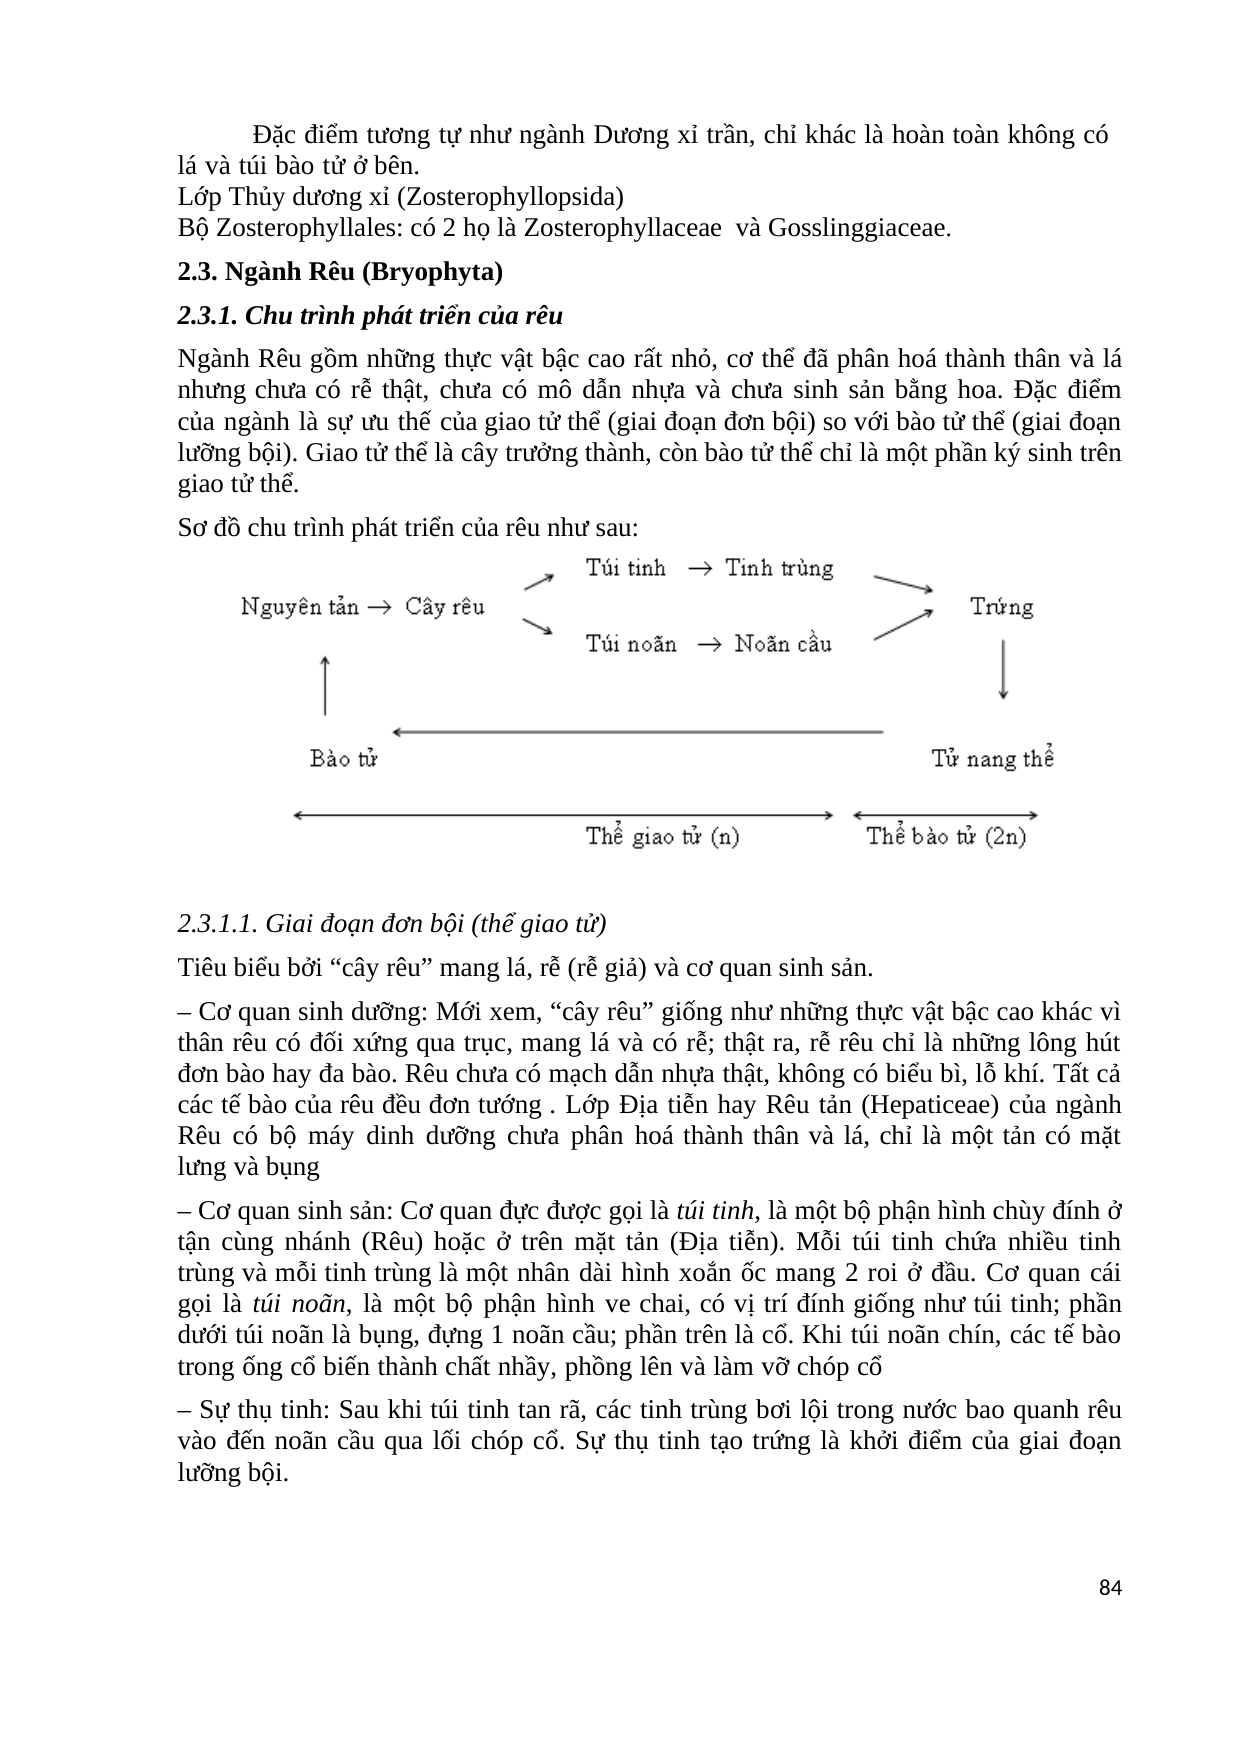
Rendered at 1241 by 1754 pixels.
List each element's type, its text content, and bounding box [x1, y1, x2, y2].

list Đặc điểm tương tự như ngành Dương xỉ trần, chỉ khác là hoàn toàn không có lá và túi bào tử ở bên. [177, 118, 1122, 180]
text 2.3. Ngành Rêu (Bryophyta) [177, 255, 1122, 286]
text Ngành Rêu gồm những thực vật bậc cao rất nhỏ, cơ thể đã phân hoá thành thân và lá nhưng chưa có rễ thật, chưa có mô dẫn nhựa và chưa sinh sản bằng hoa. Đặc điểm của ngành là sự ưu thế của giao tử thể (giai đoạn đơn bội) so với bào tử thể (giai đoạn lưỡng bội). Giao tử thể là cây trưởng thành, còn bào tử thể chỉ là một phần ký sinh trên giao tử thể. [177, 342, 1122, 498]
text – Sự thụ tinh: Sau khi túi tinh tan rã, các tinh trùng bơi lội trong nước bao quanh rêu vào đến noãn cầu qua lối chóp cổ. Sự thụ tinh tạo trứng là khởi điểm của giai đoạn lưỡng bội. [177, 1393, 1122, 1487]
text – Cơ quan sinh sản: Cơ quan đực được gọi là túi tinh, là một bộ phận hình chùy đính ở tận cùng nhánh (Rêu) hoặc ở trên mặt tản (Địa tiễn). Mỗi túi tinh chứa nhiều tinh trùng và mỗi tinh trùng là một nhân dài hình xoắn ốc mang 2 roi ở đầu. Cơ quan cái gọi là túi noãn, là một bộ phận hình ve chai, có vị trí đính giống như túi tinh; phần dưới túi noãn là bụng, đựng 1 noãn cầu; phần trên là cổ. Khi túi noãn chín, các tế bào trong ống cổ biến thành chất nhầy, phồng lên và làm vỡ chóp cổ [177, 1194, 1122, 1381]
text – Cơ quan sinh dưỡng: Mới xem, “cây rêu” giống như những thực vật bậc cao khác vì thân rêu có đối xứng qua trục, mang lá và có rễ; thật ra, rễ rêu chỉ là những lông hút đơn bào hay đa bào. Rêu chưa có mạch dẫn nhựa thật, không có biểu bì, lỗ khí. Tất cả các tế bào của rêu đều đơn tướng . Lớp Địa tiễn hay Rêu tản (Hepaticeae) của ngành Rêu có bộ máy dinh dưỡng chưa phân hoá thành thân và lá, chỉ là một tản có mặt lưng và bụng [177, 994, 1122, 1181]
text Tiêu biểu bởi “cây rêu” mang lá, rễ (rễ giả) và cơ quan sinh sản. [177, 951, 1122, 982]
picture [242, 554, 1058, 852]
text 2.3.1. Chu trình phát triển của rêu [177, 299, 1122, 330]
list Bộ Zosterophyllales: có 2 họ là Zosterophyllaceae và Gosslinggiaceae. [177, 212, 1122, 243]
text Sơ đồ chu trình phát triển của rêu như sau: [177, 511, 1122, 542]
text 2.3.1.1. Giai đoạn đơn bội (thể giao tử) [177, 907, 1122, 938]
list Lớp Thủy dương xỉ (Zosterophyllopsida) [177, 180, 1122, 212]
